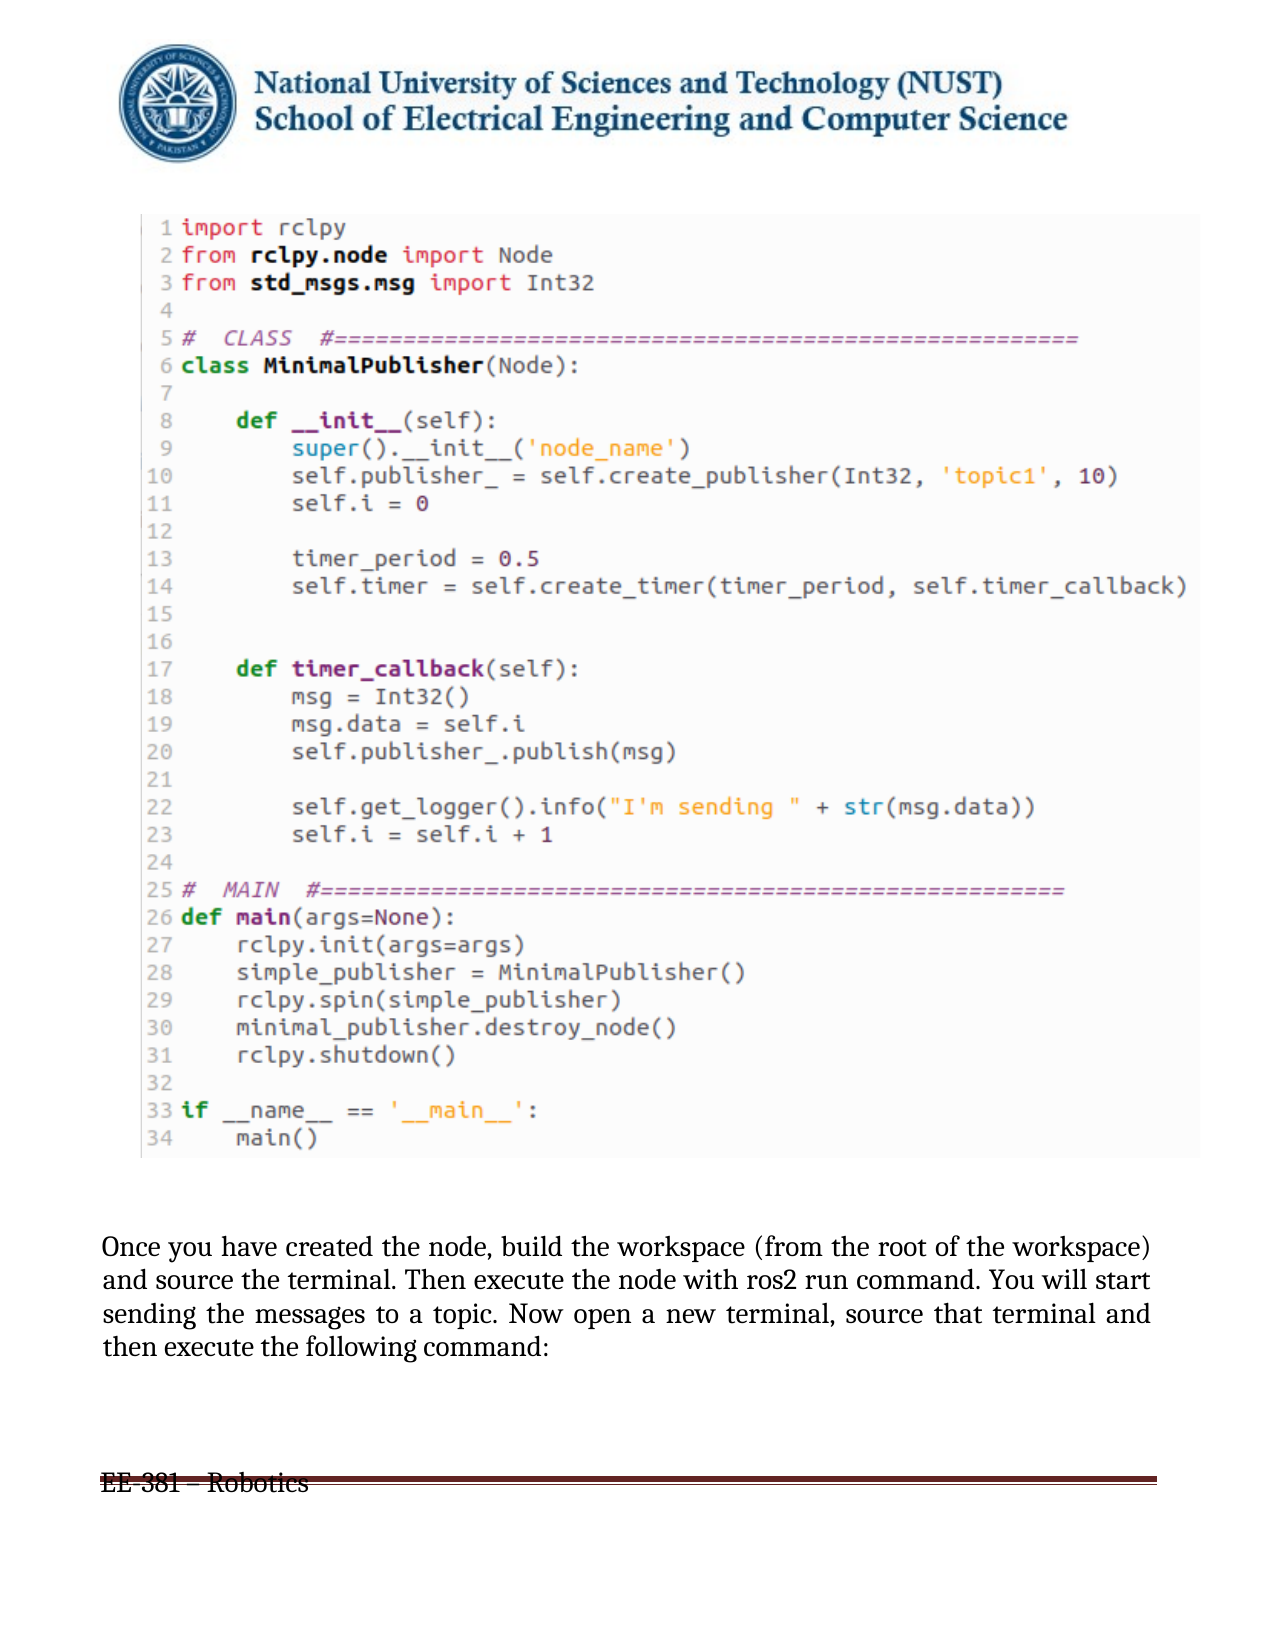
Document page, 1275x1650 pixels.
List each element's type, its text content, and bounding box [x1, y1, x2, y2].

picture [106, 39, 1082, 174]
text Once you have created the node, build the workspace (from the root of the workspace) and source the terminal. Then execute the node with ros2 run command. You will start sending the messages to a topic. Now open a new terminal, source that terminal and then execute the following command: [102, 1230, 1153, 1364]
picture [140, 214, 1201, 1158]
